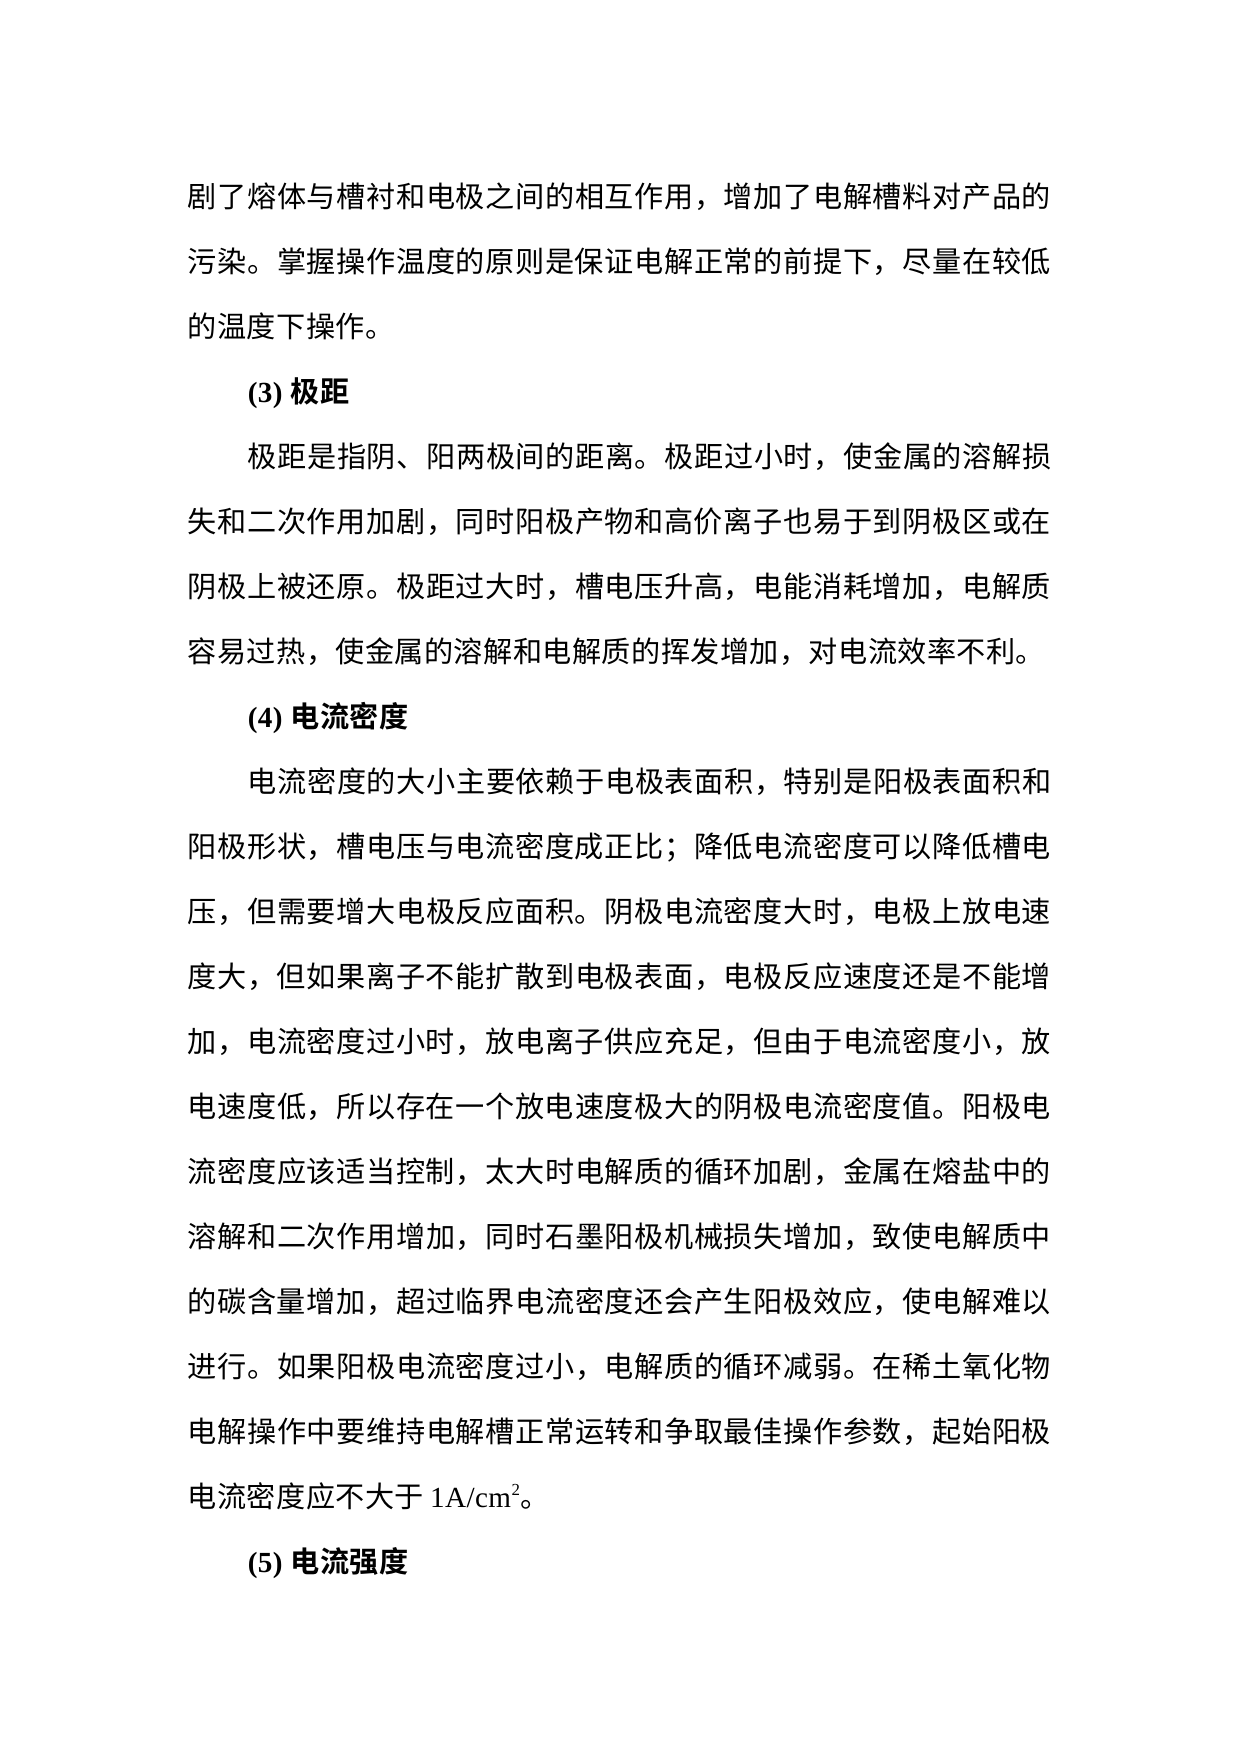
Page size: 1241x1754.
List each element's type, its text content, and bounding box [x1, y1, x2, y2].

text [187, 162, 1053, 357]
text (4) 电流密度 [187, 682, 1053, 747]
text (3) 极距 [187, 357, 1053, 422]
text (5) 电流强度 [187, 1527, 1053, 1592]
text 电流密度的大小主要依赖于电极表面积，特别是阳极表面积和阳极形状，槽电压与电流密度成正比；降低电流密度可以降低槽电压，但需要增大电极反应面积。阴极电流密度大时，电极上放电速度大，但如果离子不能扩散到电极表面，电极反应速度还是不能增加，电流密度过小时，放电离子供应充足，但由于电流密度小，放电速度低，所以存在一个放电速度极大的阴极电流密度值。阳极电流密度应该适当控制，太大时电解质的循环加剧，金属在熔盐中的溶解和二次作用增加，同时石墨阳极机械损失增加，致使电解质中的碳含量增加，超过临界电流密度还会产生阳极效应，使电解难以进行。如果阳极电流密度过小，电解质的循环减弱。在稀土氧化物电解操作中要维持电解槽正常运转和争取最佳操作参数，起始阳极电流密度应不大于1A/cm2。 [187, 747, 1053, 1527]
text 极距是指阴、阳两极间的距离。极距过小时，使金属的溶解损失和二次作用加剧，同时阳极产物和高价离子也易于到阴极区或在阴极上被还原。极距过大时，槽电压升高，电能消耗增加，电解质容易过热，使金属的溶解和电解质的挥发增加，对电流效率不利。 [187, 422, 1053, 682]
